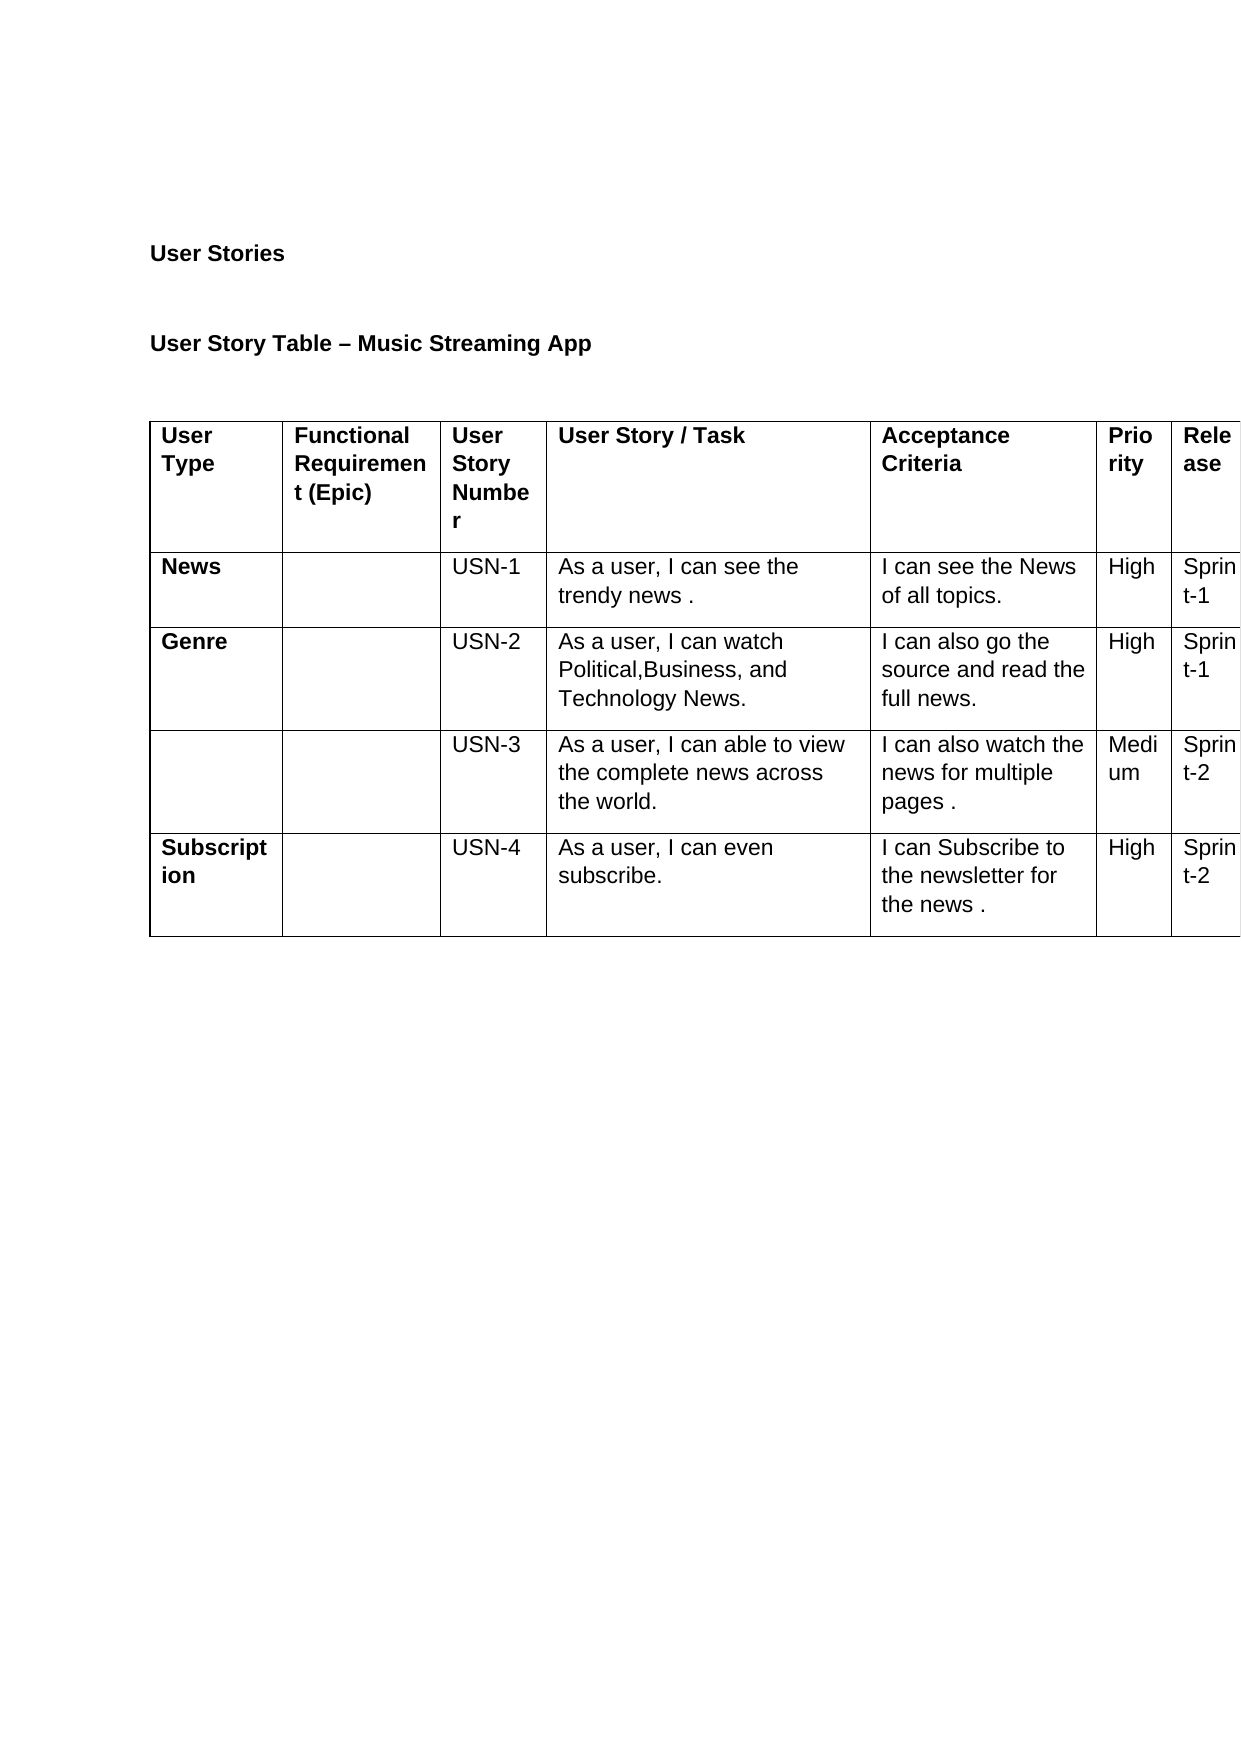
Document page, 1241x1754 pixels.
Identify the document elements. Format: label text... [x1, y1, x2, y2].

table_header Priority [1097, 422, 1171, 552]
table_header Functional Requirement (Epic) [283, 422, 440, 552]
table_cell Sprint-1 [1172, 553, 1240, 627]
table_cell Genre [151, 628, 282, 730]
table_cell [283, 553, 440, 627]
table_cell Sprint-1 [1172, 628, 1240, 730]
table_header User Story Number [441, 422, 546, 552]
table_header User Story / Task [547, 422, 870, 552]
table_cell [283, 834, 440, 936]
table_cell Medium [1097, 731, 1171, 833]
table_cell As a user, I can even subscribe. [547, 834, 870, 936]
table_cell [151, 731, 282, 833]
table_cell USN-2 [441, 628, 546, 730]
table_cell Subscription [151, 834, 282, 936]
table_cell High [1097, 628, 1171, 730]
table_cell USN-4 [441, 834, 546, 936]
table_header Acceptance Criteria [871, 422, 1096, 552]
table_cell High [1097, 553, 1171, 627]
table_cell High [1097, 834, 1171, 936]
table_cell USN-3 [441, 731, 546, 833]
table_cell Sprint-2 [1172, 731, 1240, 833]
table_cell USN-1 [441, 553, 546, 627]
table_cell As a user, I can see the trendy news . [547, 553, 870, 627]
table_cell I can also go the source and read the full news. [871, 628, 1096, 730]
table_cell As a user, I can watch Political,Business, and Technology News. [547, 628, 870, 730]
table_cell Sprint-2 [1172, 834, 1240, 936]
text User Stories [150, 240, 1090, 267]
table_cell News [151, 553, 282, 627]
table_cell [283, 731, 440, 833]
table_header Release [1172, 422, 1240, 552]
table_header User Type [151, 422, 282, 552]
text User Story Table – Music Streaming App [150, 330, 1090, 357]
table_cell I can Subscribe to the newsletter for the news . [871, 834, 1096, 936]
table_cell I can see the News of all topics. [871, 553, 1096, 627]
table_cell As a user, I can able to view the complete news across the world. [547, 731, 870, 833]
table_cell [283, 628, 440, 730]
table_cell I can also watch the news for multiple pages . [871, 731, 1096, 833]
